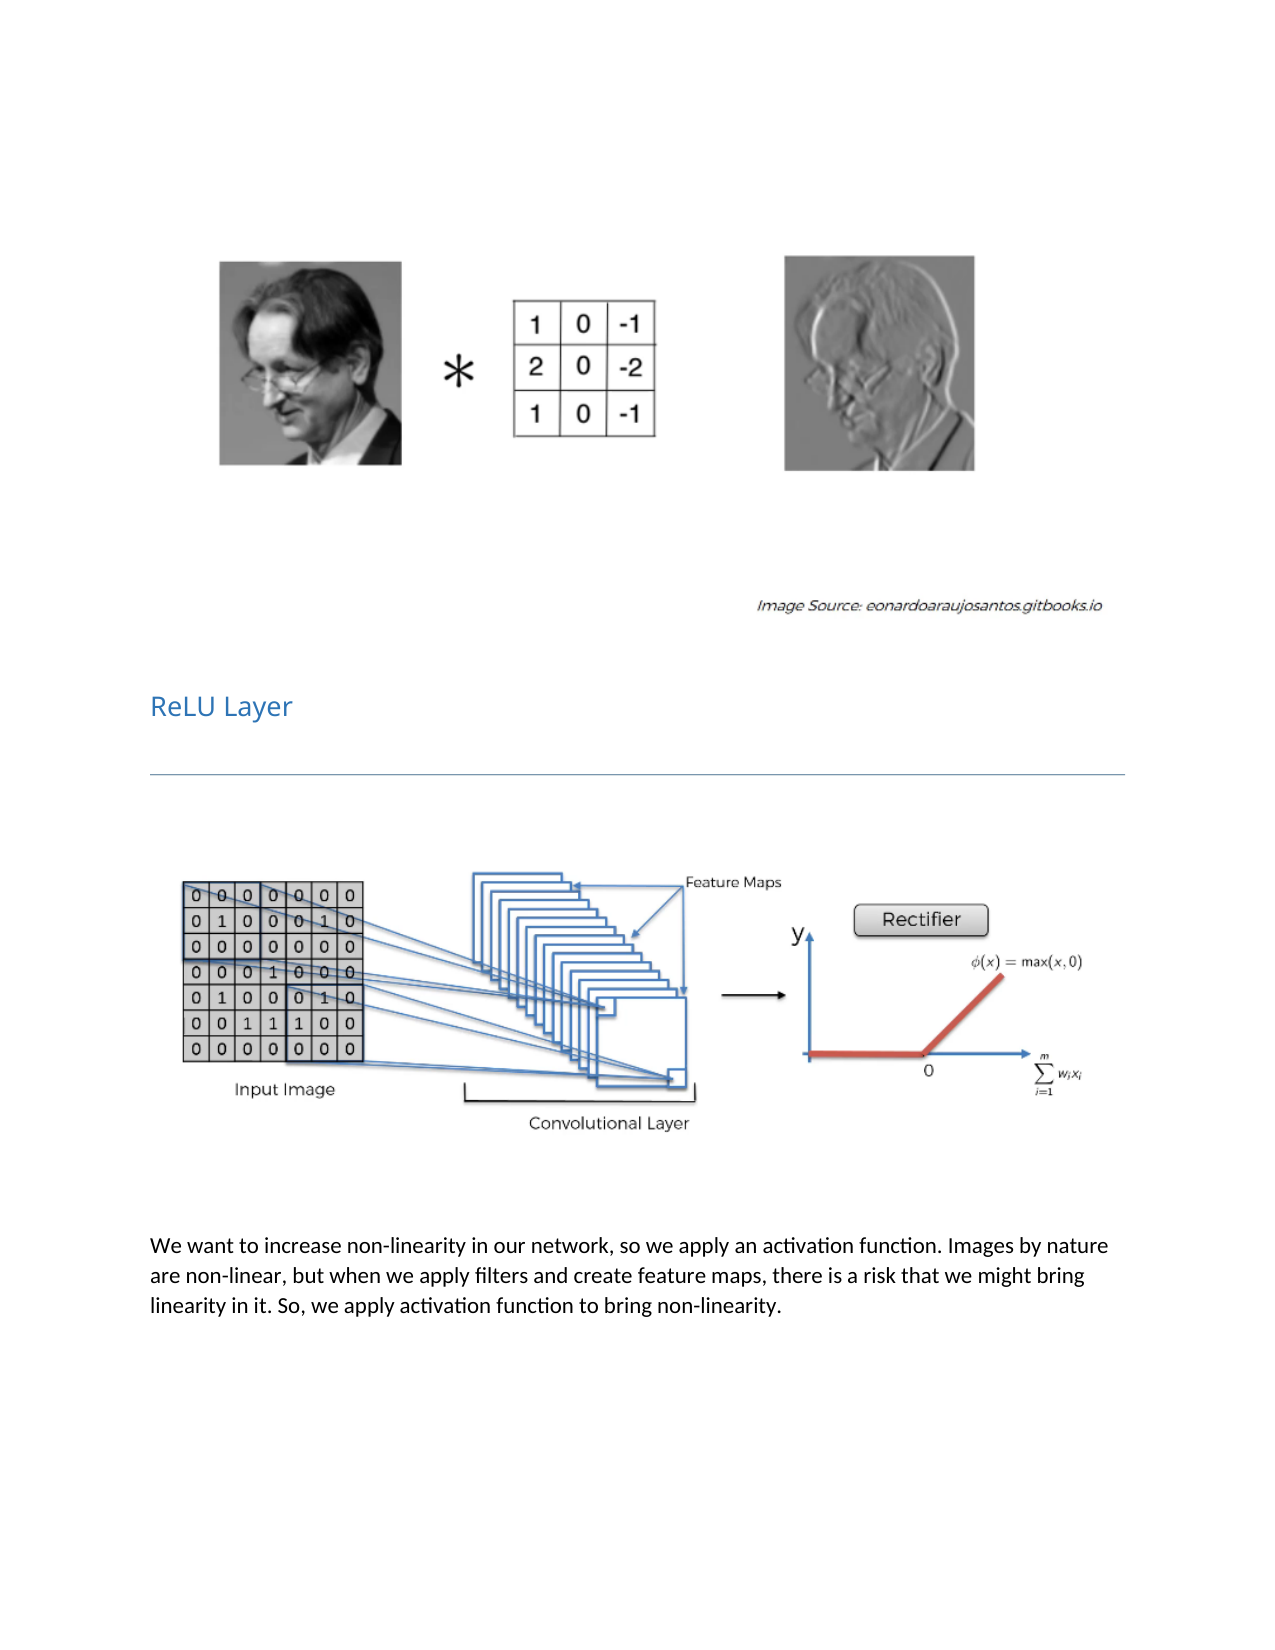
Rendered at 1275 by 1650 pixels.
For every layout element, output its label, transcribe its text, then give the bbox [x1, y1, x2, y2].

subtitle ReLU Layer [150, 687, 1125, 724]
text We want to increase non-linearity in our network, so we apply an activation function. Images by nature are non-linear, but when we apply filters and create feature maps, there is a risk that we might bring linearity in it. So, we apply activation function to bring non-linearity. [150, 1231, 1125, 1320]
picture [150, 774, 1125, 1213]
picture [150, 150, 1125, 622]
